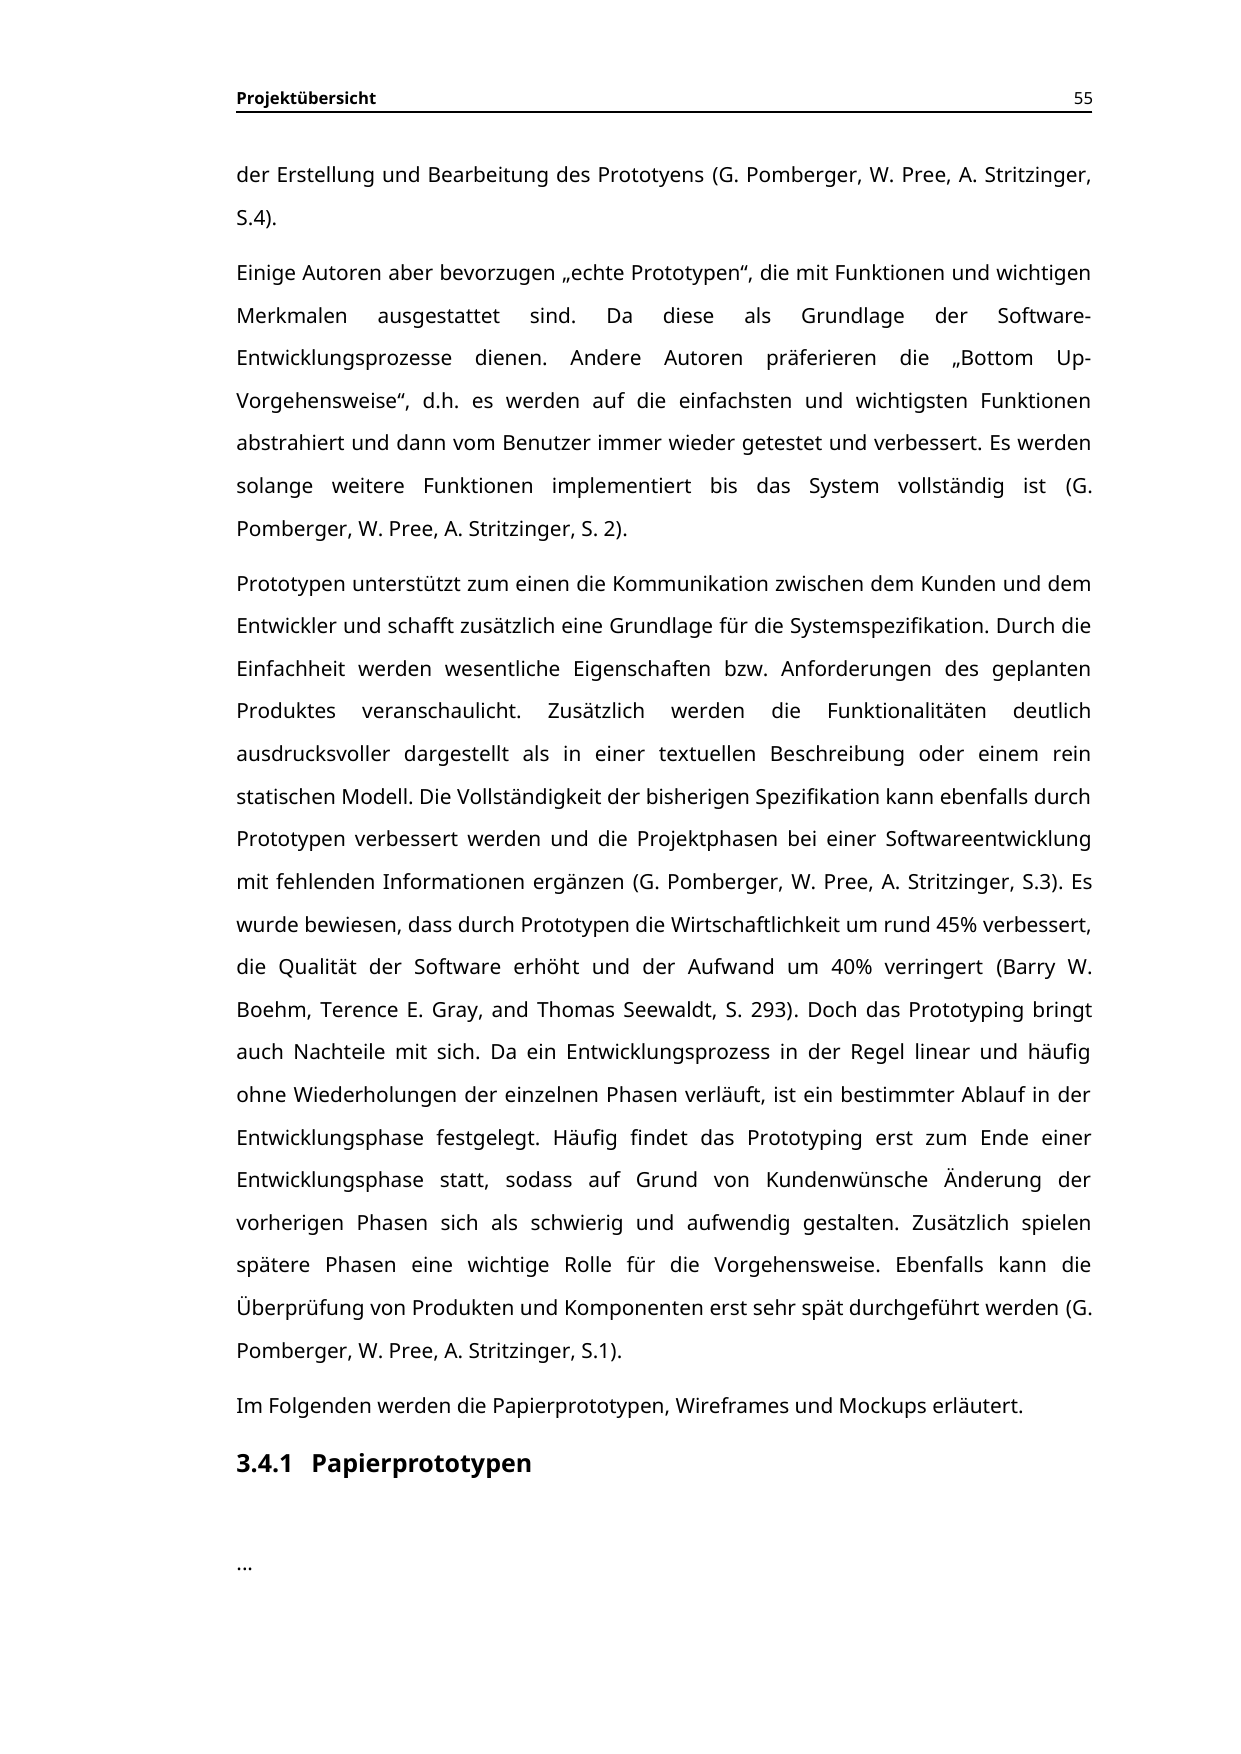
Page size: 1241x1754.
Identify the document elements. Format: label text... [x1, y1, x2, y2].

text Im Folgenden werden die Papierprototypen, Wireframes und Mockups erläutert. [236, 1391, 1092, 1419]
text ... [236, 1548, 1092, 1576]
subtitle Papierprototypen [236, 1446, 1092, 1480]
text Einige Autoren aber bevorzugen „echte Prototypen“, die mit Funktionen und wichtigen Merkmalen ausgestattet sind. Da diese als Grundlage der Software-Entwicklungsprozesse dienen. Andere Autoren präferieren die „Bottom Up-Vorgehensweise“, d.h. es werden auf die einfachsten und wichtigsten Funktionen abstrahiert und dann vom Benutzer immer wieder getestet und verbessert. Es werden solange weitere Funktionen implementiert bis das System vollständig ist (G. Pomberger, W. Pree, A. Stritzinger, S. 2). [236, 258, 1092, 542]
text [236, 160, 1092, 231]
text Prototypen unterstützt zum einen die Kommunikation zwischen dem Kunden und dem Entwickler und schafft zusätzlich eine Grundlage für die Systemspezifikation. Durch die Einfachheit werden wesentliche Eigenschaften bzw. Anforderungen des geplanten Produktes veranschaulicht. Zusätzlich werden die Funktionalitäten deutlich ausdrucksvoller dargestellt als in einer textuellen Beschreibung oder einem rein statischen Modell. Die Vollständigkeit der bisherigen Spezifikation kann ebenfalls durch Prototypen verbessert werden und die Projektphasen bei einer Softwareentwicklung mit fehlenden Informationen ergänzen (G. Pomberger, W. Pree, A. Stritzinger, S.3). Es wurde bewiesen, dass durch Prototypen die Wirtschaftlichkeit um rund 45% verbessert, die Qualität der Software erhöht und der Aufwand um 40% verringert (Barry W. Boehm, Terence E. Gray, and Thomas Seewaldt, S. 293). Doch das Prototyping bringt auch Nachteile mit sich. Da ein Entwicklungsprozess in der Regel linear und häufig ohne Wiederholungen der einzelnen Phasen verläuft, ist ein bestimmter Ablauf in der Entwicklungsphase festgelegt. Häufig findet das Prototyping erst zum Ende einer Entwicklungsphase statt, sodass auf Grund von Kundenwünsche Änderung der vorherigen Phasen sich als schwierig und aufwendig gestalten. Zusätzlich spielen spätere Phasen eine wichtige Rolle für die Vorgehensweise. Ebenfalls kann die Überprüfung von Produkten und Komponenten erst sehr spät durchgeführt werden (G. Pomberger, W. Pree, A. Stritzinger, S.1). [236, 569, 1092, 1364]
